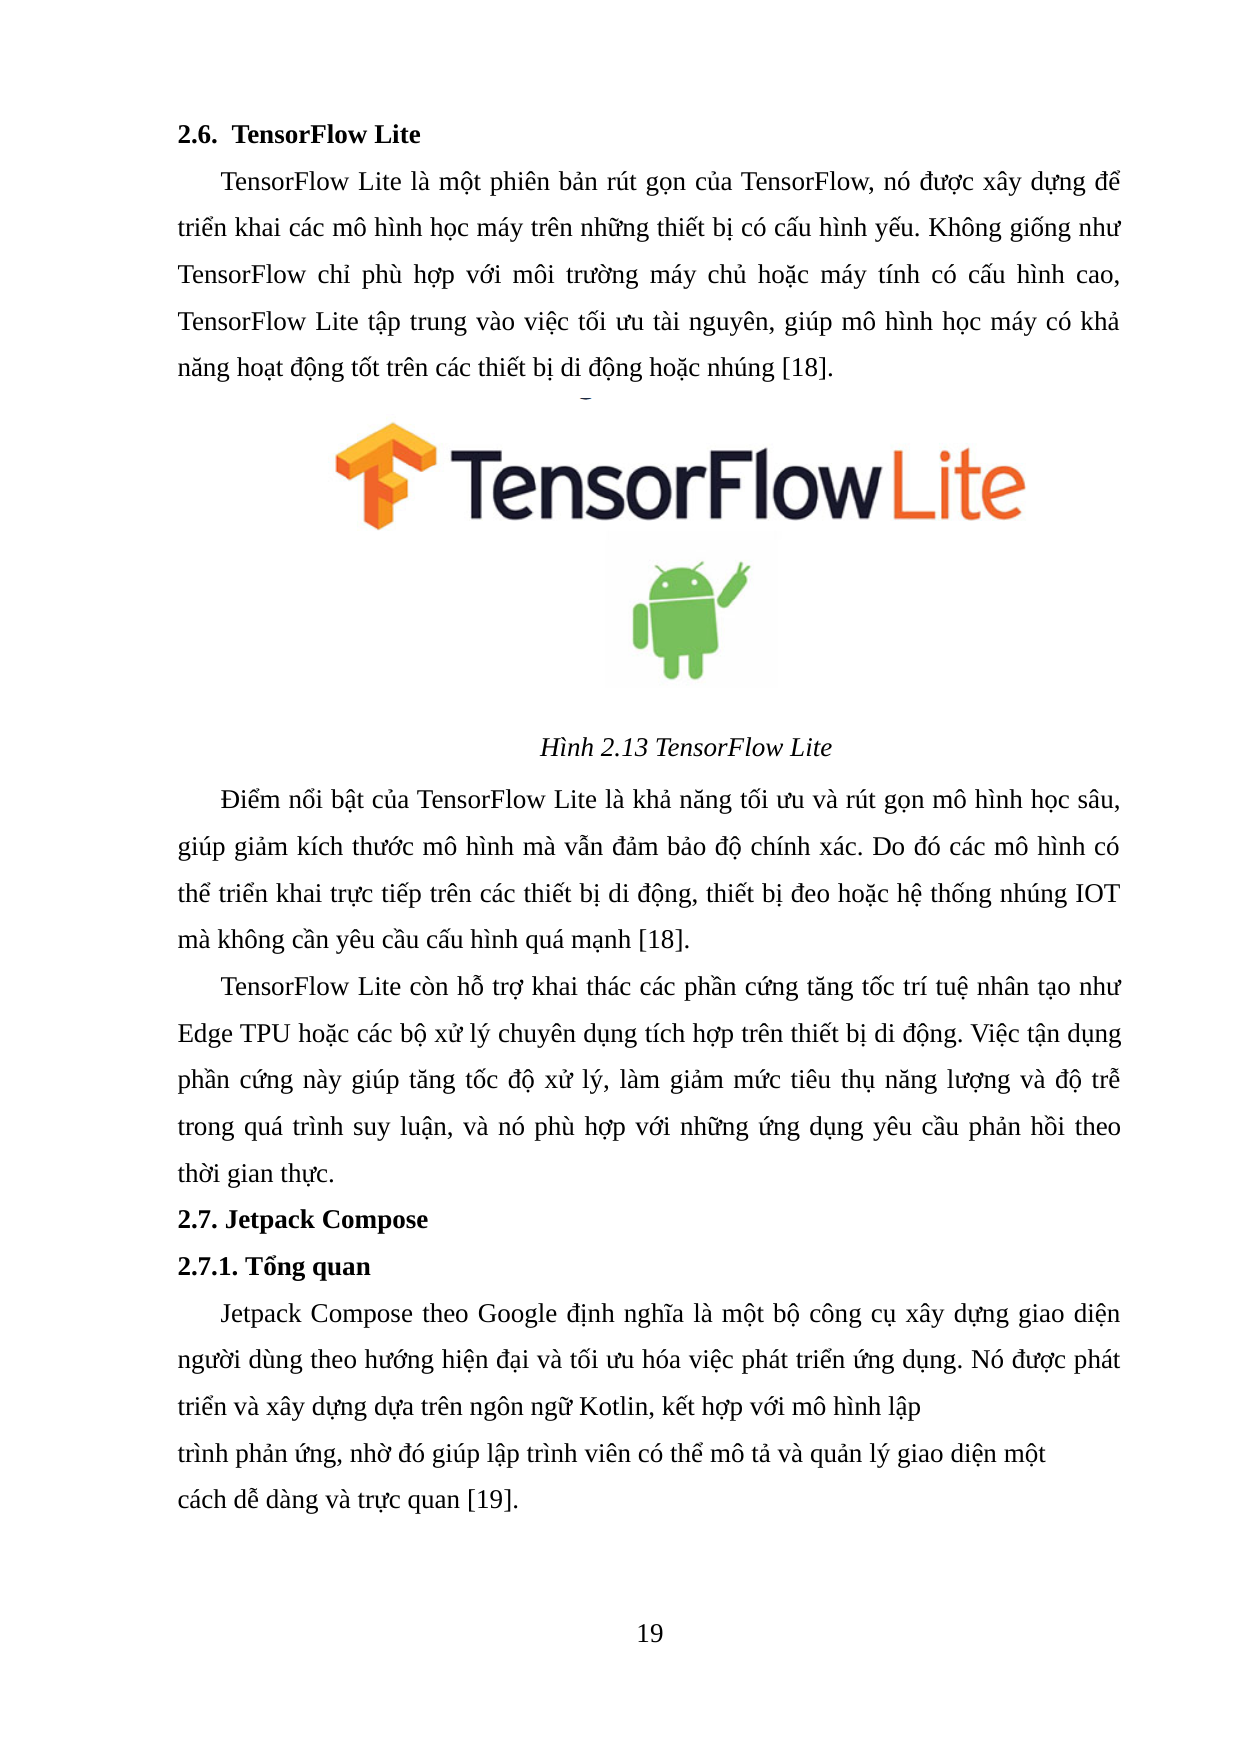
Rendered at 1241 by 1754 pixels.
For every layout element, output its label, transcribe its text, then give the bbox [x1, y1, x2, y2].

subtitle Jetpack Compose [177, 1203, 1122, 1235]
text Điểm nổi bật của TensorFlow Lite là khả năng tối ưu và rút gọn mô hình học sâu, giúp giảm kích thước mô hình mà vẫn đảm bảo độ chính xác. Do đó các mô hình có thể triển khai trực tiếp trên các thiết bị di động, thiết bị đeo hoặc hệ thống nhúng IOT mà không cần yêu cầu cấu hình quá mạnh. [177, 783, 1122, 955]
text Hình 2.13 TensorFlow Lite [252, 732, 1122, 763]
picture [252, 398, 1067, 700]
text cách dễ dàng và trực quan. [177, 1483, 1122, 1515]
text TensorFlow Lite còn hỗ trợ khai thác các phần cứng tăng tốc trí tuệ nhân tạo như Edge TPU hoặc các bộ xử lý chuyên dụng tích hợp trên thiết bị di động. Việc tận dụng phần cứng này giúp tăng tốc độ xử lý, làm giảm mức tiêu thụ năng lượng và độ trễ trong quá trình suy luận, và nó phù hợp với những ứng dụng yêu cầu phản hồi theo thời gian thực. [177, 970, 1122, 1188]
subtitle Tổng quan [177, 1250, 1122, 1281]
subtitle TensorFlow Lite [177, 118, 1122, 149]
text Jetpack Compose theo Google định nghĩa là một bộ công cụ xây dựng giao diện người dùng theo hướng hiện đại và tối ưu hóa việc phát triển ứng dụng. Nó được phát triển và xây dựng dựa trên ngôn ngữ Kotlin, kết hợp với mô hình lập [177, 1297, 1122, 1421]
text TensorFlow Lite là một phiên bản rút gọn của TensorFlow, nó được xây dựng để triển khai các mô hình học máy trên những thiết bị có cấu hình yếu. Không giống như TensorFlow chỉ phù hợp với môi trường máy chủ hoặc máy tính có cấu hình cao, TensorFlow Lite tập trung vào việc tối ưu tài nguyên, giúp mô hình học máy có khả năng hoạt động tốt trên các thiết bị di động hoặc nhúng. [177, 165, 1122, 383]
text trình phản ứng, nhờ đó giúp lập trình viên có thể mô tả và quản lý giao diện một [177, 1437, 1122, 1468]
